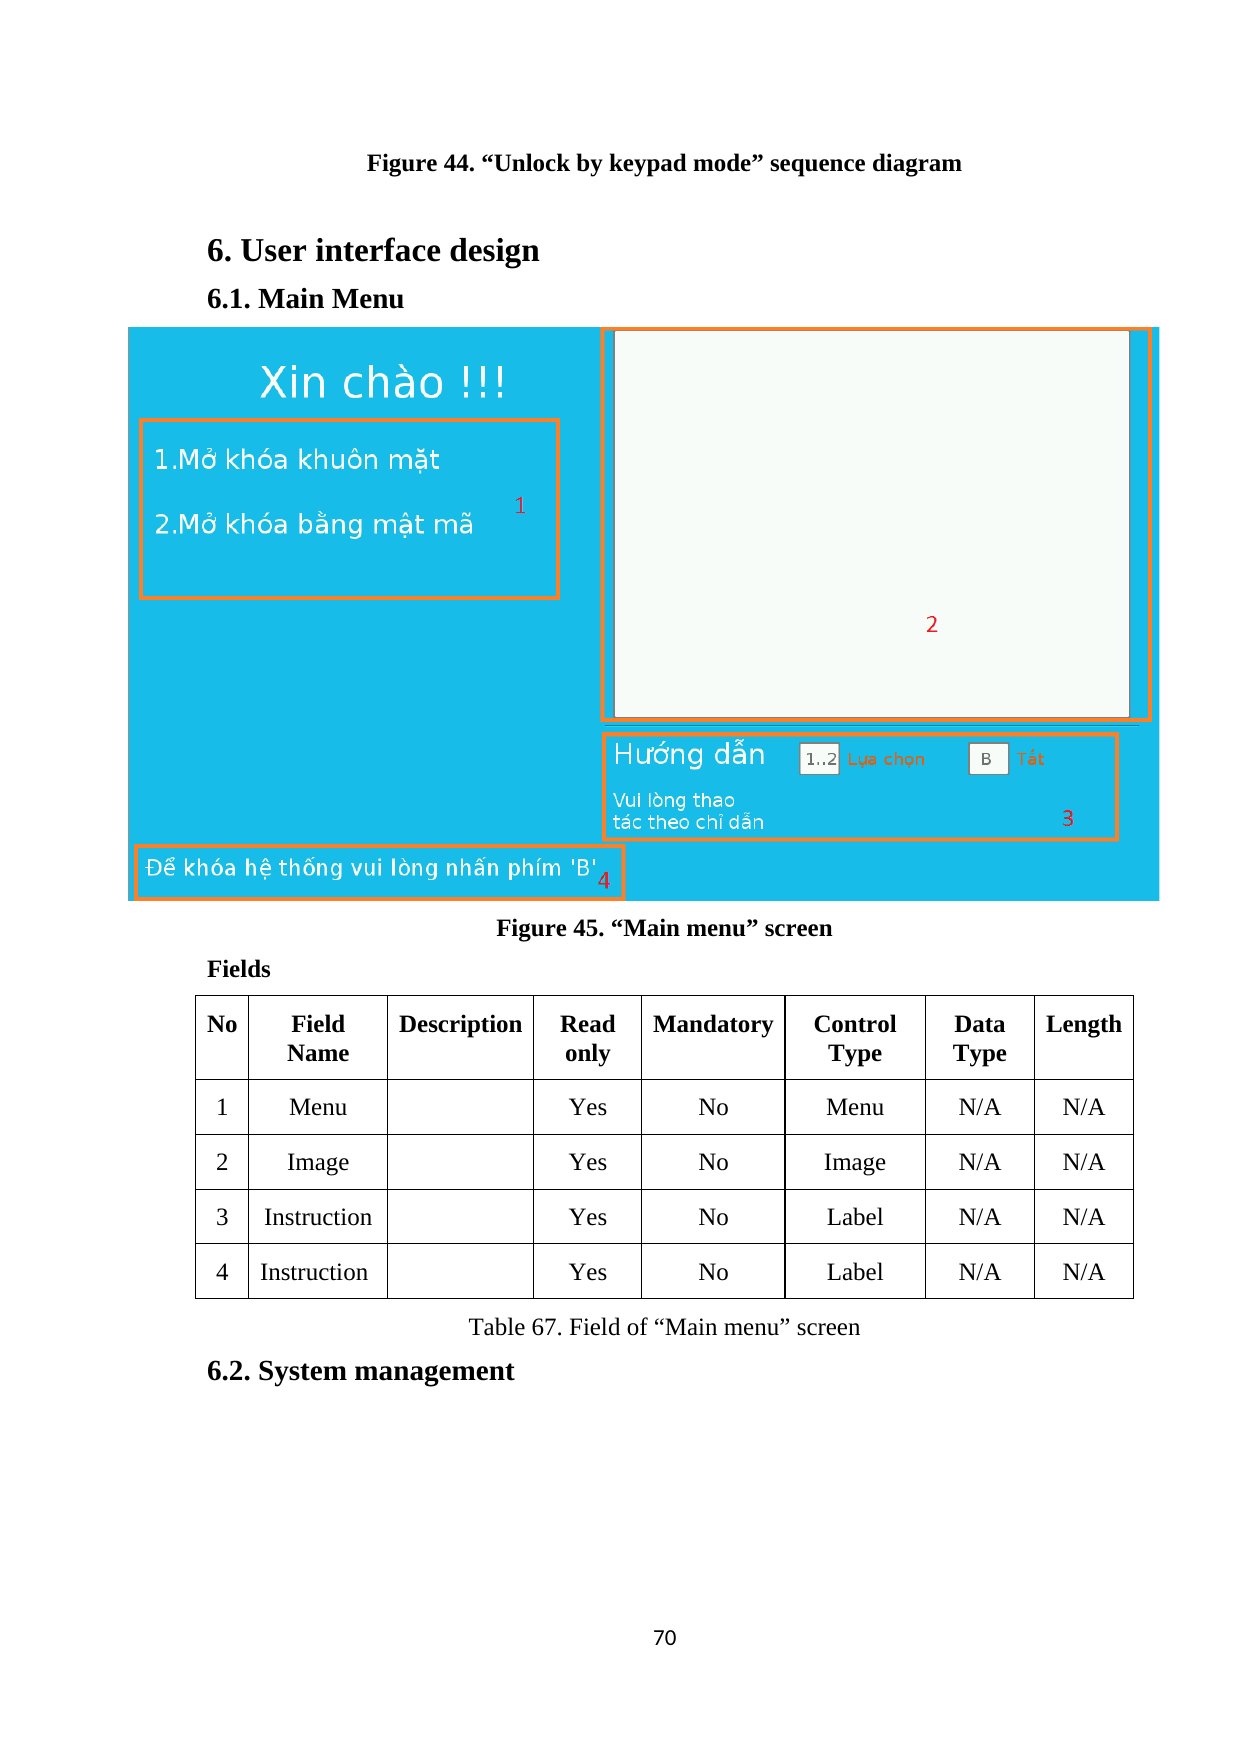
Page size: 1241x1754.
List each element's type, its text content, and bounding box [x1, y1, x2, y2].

table_cell N/A [1035, 1190, 1133, 1243]
table_header Control Type [786, 996, 925, 1079]
table_cell Image [786, 1135, 925, 1188]
table_cell N/A [926, 1080, 1034, 1134]
table_header Field Name [249, 996, 387, 1079]
table_cell N/A [1035, 1135, 1133, 1188]
table_cell No [642, 1135, 784, 1188]
table_cell Instruction [249, 1244, 387, 1298]
table_header Data Type [926, 996, 1034, 1079]
table_cell N/A [926, 1135, 1034, 1188]
table_cell N/A [926, 1244, 1034, 1298]
table_cell Menu [249, 1080, 387, 1134]
table_cell [388, 1190, 533, 1243]
table_header Description [388, 996, 533, 1079]
picture [128, 327, 1160, 901]
table_cell N/A [1035, 1080, 1133, 1134]
table_cell Label [786, 1244, 925, 1298]
text Figure 44. “Unlock by keypad mode” sequence diagram [207, 148, 1122, 176]
table_cell [388, 1135, 533, 1188]
table_cell [388, 1244, 533, 1298]
table_cell No [642, 1080, 784, 1134]
table_header Read only [534, 996, 641, 1079]
table_cell Yes [534, 1135, 641, 1188]
table_cell Menu [786, 1080, 925, 1134]
table_cell Image [249, 1135, 387, 1188]
text Table 67. Field of “Main menu” screen [207, 1312, 1122, 1340]
table_cell N/A [926, 1190, 1034, 1243]
list 6. User interface design [207, 230, 1122, 268]
table_cell No [642, 1244, 784, 1298]
table_cell Label [786, 1190, 925, 1243]
table_cell No [642, 1190, 784, 1243]
text 6.2. System management [207, 1353, 1122, 1386]
table_cell 1 [196, 1080, 248, 1134]
table_cell Yes [534, 1190, 641, 1243]
table_cell Yes [534, 1080, 641, 1134]
table_cell 3 [196, 1190, 248, 1243]
table_header Mandatory [642, 996, 784, 1079]
table_cell 2 [196, 1135, 248, 1188]
text Figure 45. “Main menu” screen [207, 913, 1122, 942]
table_cell [388, 1080, 533, 1134]
text Fields [207, 954, 1122, 983]
table_cell N/A [1035, 1244, 1133, 1298]
text 6.1. Main Menu [207, 281, 1122, 314]
table_cell Instruction [249, 1190, 387, 1243]
table_cell Yes [534, 1244, 641, 1298]
table_header Length [1035, 996, 1133, 1079]
table_header No [196, 996, 248, 1079]
table_cell 4 [196, 1244, 248, 1298]
